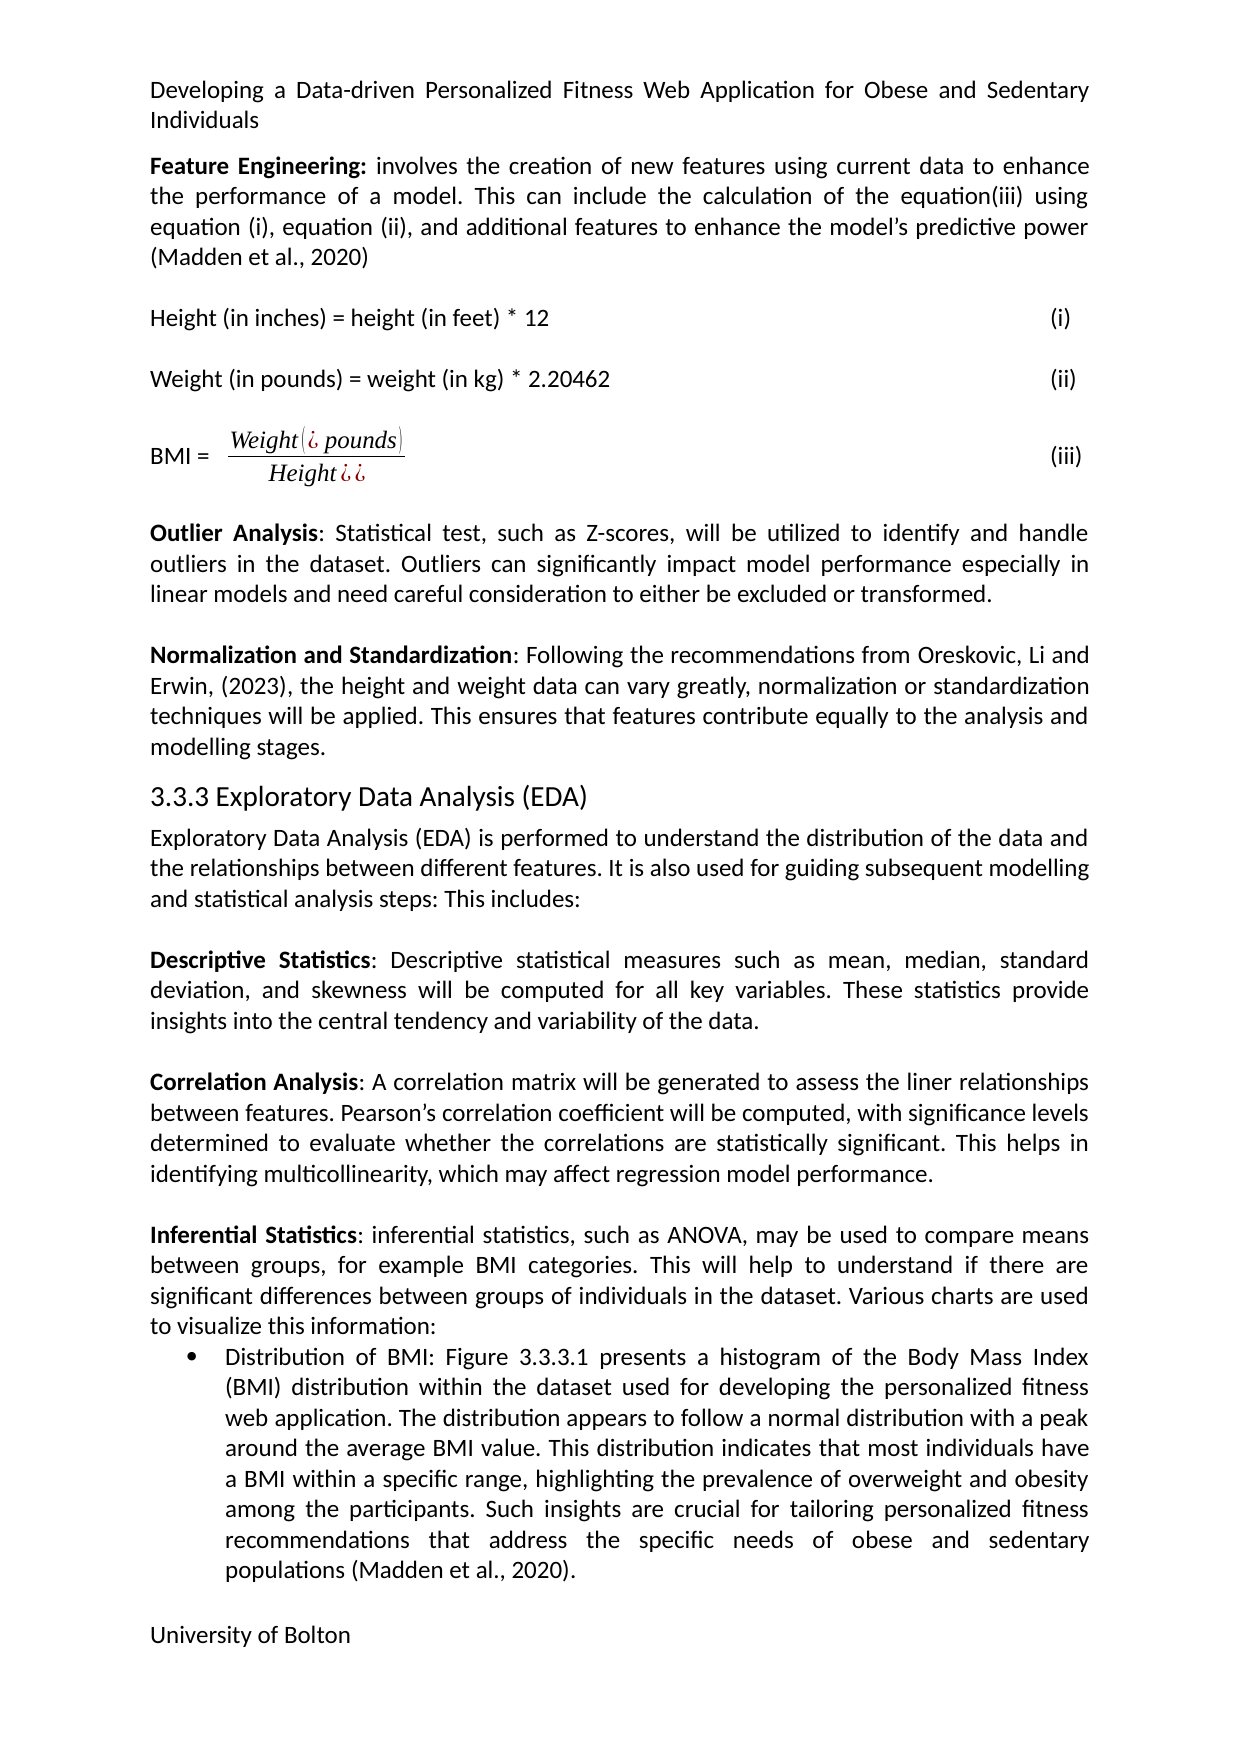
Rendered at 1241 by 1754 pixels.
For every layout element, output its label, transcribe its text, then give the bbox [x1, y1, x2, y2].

text Inferential Statistics: inferential statistics, such as ANOVA, may be used to compare means between groups, for example BMI categories. This will help to understand if there are significant differences between groups of individuals in the dataset. Various charts are used to visualize this information: [150, 1219, 1090, 1341]
text BMI = (iii) [150, 425, 1090, 487]
list Distribution of BMI: Figure 3.3.3.1 presents a histogram of the Body Mass Index (BMI) distribution within the dataset used for developing the personalized fitness web application. The distribution appears to follow a normal distribution with a peak around the average BMI value. This distribution indicates that most individuals have a BMI within a specific range, highlighting the prevalence of overweight and obesity among the participants. Such insights are crucial for tailoring personalized fitness recommendations that address the specific needs of obese and sedentary populations . [187, 1341, 1090, 1585]
text Exploratory Data Analysis (EDA) is performed to understand the distribution of the data and the relationships between different features. It is also used for guiding subsequent modelling and statistical analysis steps: This includes: [150, 822, 1090, 913]
text Descriptive Statistics: Descriptive statistical measures such as mean, median, standard deviation, and skewness will be computed for all key variables. These statistics provide insights into the central tendency and variability of the data. [150, 944, 1090, 1036]
text Correlation Analysis: A correlation matrix will be generated to assess the liner relationships between features. Pearson’s correlation coefficient will be computed, with significance levels determined to evaluate whether the correlations are statistically significant. This helps in identifying multicollinearity, which may affect regression model performance. [150, 1066, 1090, 1188]
text Height (in inches) = height (in feet) * 12 (i) [150, 303, 1090, 333]
subtitle 3.3.3 Exploratory Data Analysis (EDA) [150, 778, 1090, 814]
text Weight (in pounds) = weight (in kg) * 2.20462 (ii) [150, 364, 1090, 394]
text Normalization and Standardization: Following the recommendations from , the height and weight data can vary greatly, normalization or standardization techniques will be applied. This ensures that features contribute equally to the analysis and modelling stages. [150, 639, 1090, 761]
text Feature Engineering: involves the creation of new features using current data to enhance the performance of a model. This can include the calculation of the equation(iii) using equation (i), equation (ii), and additional features to enhance the model’s predictive power [150, 150, 1090, 272]
text Outlier Analysis: Statistical test, such as Z-scores, will be utilized to identify and handle outliers in the dataset. Outliers can significantly impact model performance especially in linear models and need careful consideration to either be excluded or transformed. [150, 517, 1090, 609]
